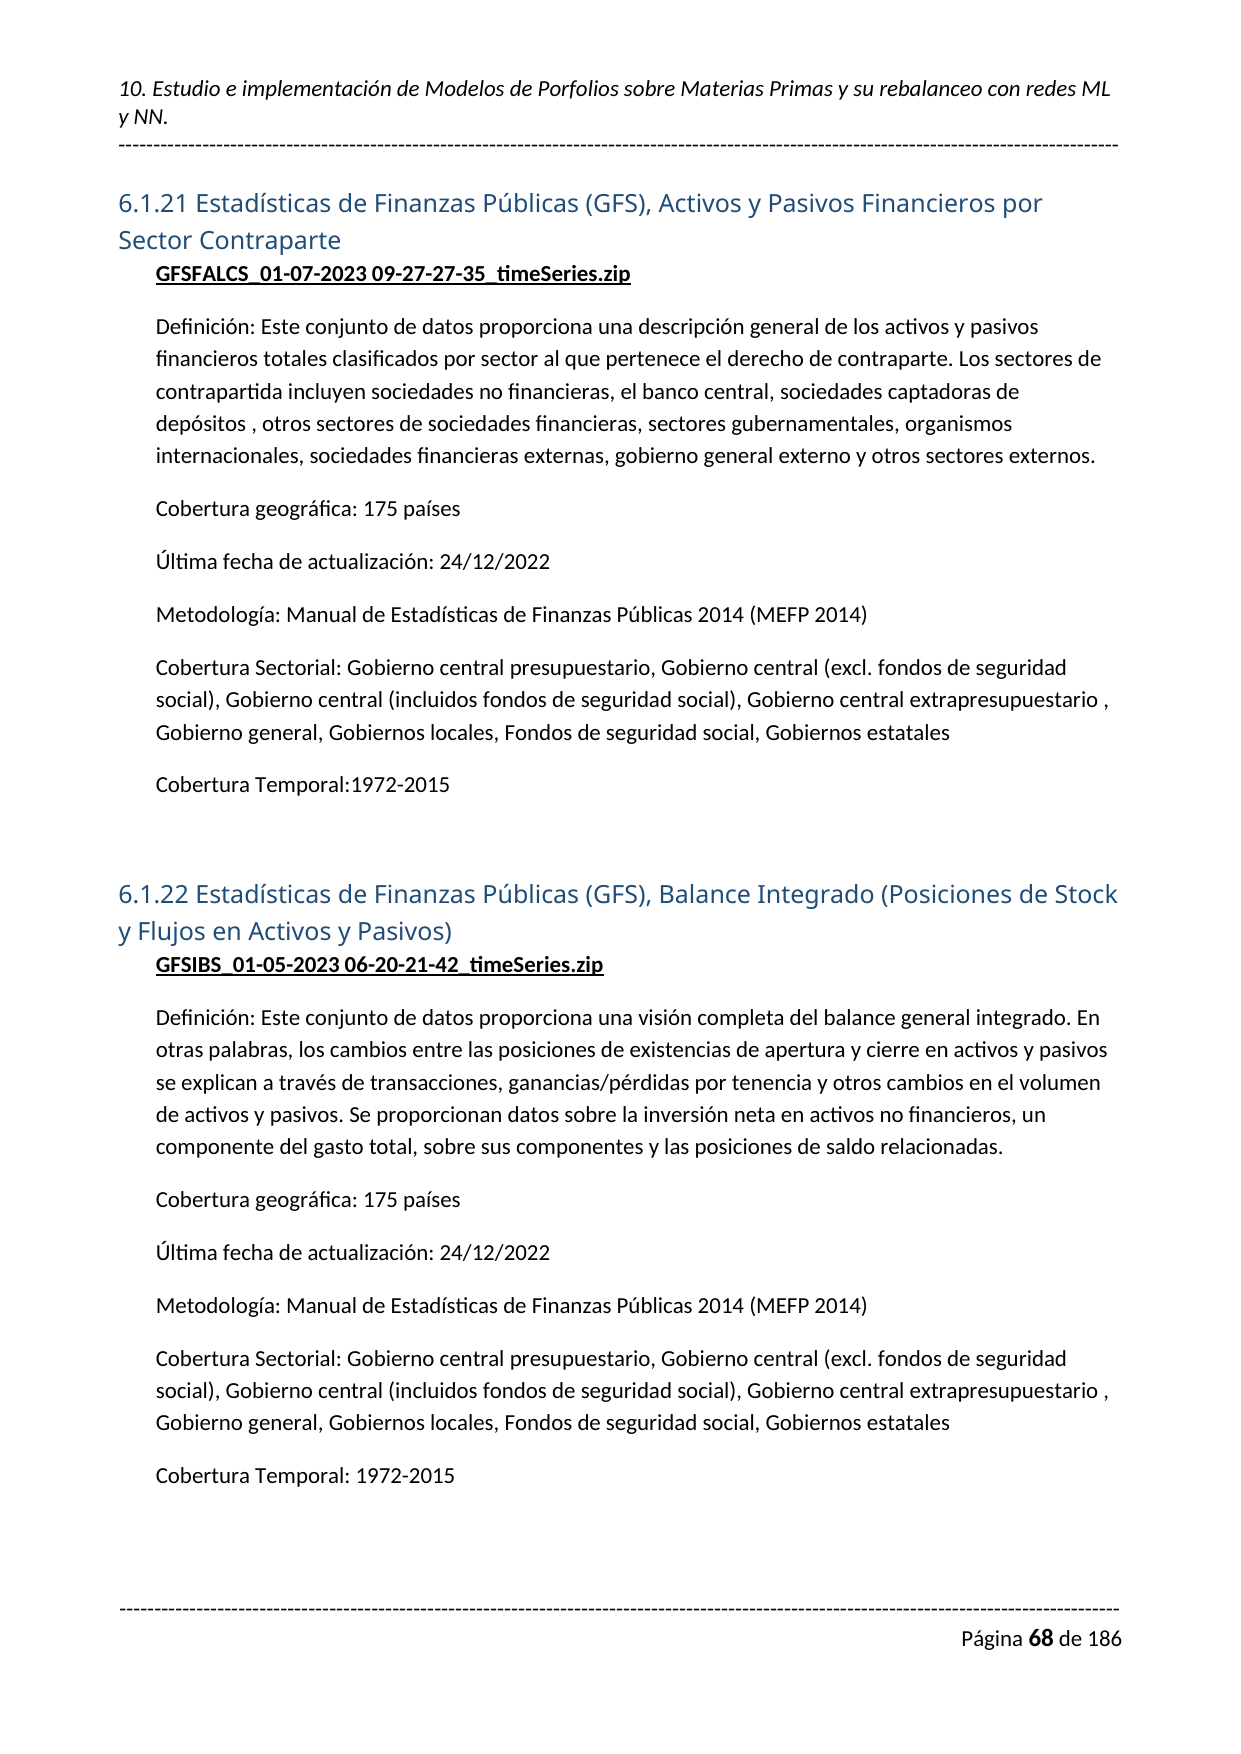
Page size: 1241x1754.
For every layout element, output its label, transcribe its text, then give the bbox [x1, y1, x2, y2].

text GFSFALCS_01-07-2023 09-27-27-35_timeSeries.zip [156, 259, 1122, 287]
text Cobertura Sectorial: Gobierno central presupuestario, Gobierno central (excl. fondos de seguridad social), Gobierno central (incluidos fondos de seguridad social), Gobierno central extrapresupuestario , Gobierno general, Gobiernos locales, Fondos de seguridad social, Gobiernos estatales [156, 653, 1122, 746]
text Última fecha de actualización: 24/12/2022 [156, 547, 1122, 575]
text Cobertura Sectorial: Gobierno central presupuestario, Gobierno central (excl. fondos de seguridad social), Gobierno central (incluidos fondos de seguridad social), Gobierno central extrapresupuestario , Gobierno general, Gobiernos locales, Fondos de seguridad social, Gobiernos estatales [156, 1344, 1122, 1436]
text GFSIBS_01-05-2023 06-20-21-42_timeSeries.zip [156, 950, 1122, 978]
text Última fecha de actualización: 24/12/2022 [156, 1238, 1122, 1266]
text Cobertura Temporal:1972-2015 [156, 771, 1122, 799]
text Definición: Este conjunto de datos proporciona una visión completa del balance general integrado. En otras palabras, los cambios entre las posiciones de existencias de apertura y cierre en activos y pasivos se explican a través de transacciones, ganancias/pérdidas por tenencia y otros cambios en el volumen de activos y pasivos. Se proporcionan datos sobre la inversión neta en activos no financieros, un componente del gasto total, sobre sus componentes y las posiciones de saldo relacionadas. [156, 1003, 1122, 1160]
text Definición: Este conjunto de datos proporciona una descripción general de los activos y pasivos financieros totales clasificados por sector al que pertenece el derecho de contraparte. Los sectores de contrapartida incluyen sociedades no financieras, el banco central, sociedades captadoras de depósitos , otros sectores de sociedades financieras, sectores gubernamentales, organismos internacionales, sociedades financieras externas, gobierno general externo y otros sectores externos. [156, 312, 1122, 469]
subtitle 6.1.22 Estadísticas de Finanzas Públicas (GFS), Balance Integrado (Posiciones de Stock y Flujos en Activos y Pasivos) [118, 877, 1122, 947]
text Cobertura geográfica: 175 países [156, 494, 1122, 522]
text Metodología: Manual de Estadísticas de Finanzas Públicas 2014 (MEFP 2014) [156, 1291, 1122, 1319]
text Cobertura Temporal: 1972-2015 [156, 1461, 1122, 1489]
text Cobertura geográfica: 175 países [156, 1185, 1122, 1213]
subtitle 6.1.21 Estadísticas de Finanzas Públicas (GFS), Activos y Pasivos Financieros por Sector Contraparte [118, 186, 1122, 257]
text Metodología: Manual de Estadísticas de Finanzas Públicas 2014 (MEFP 2014) [156, 600, 1122, 628]
